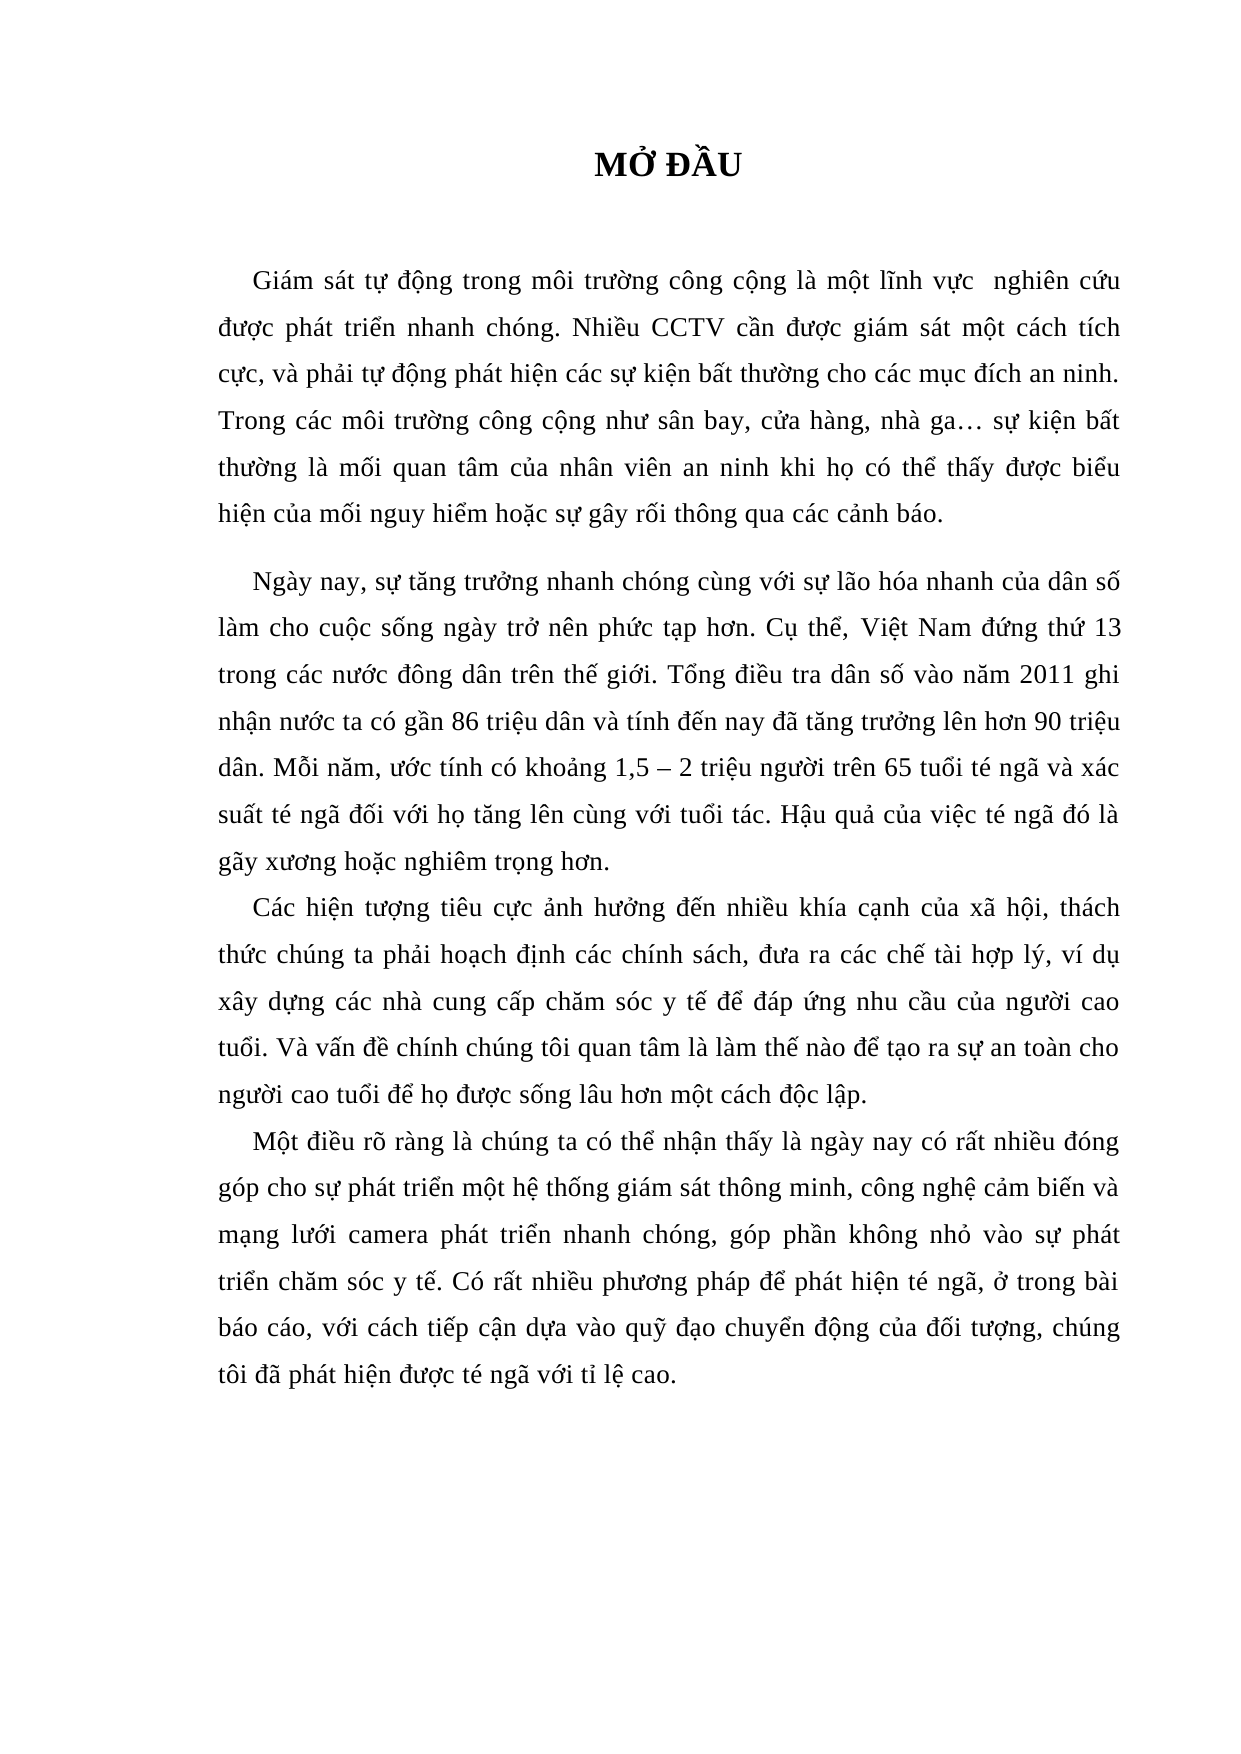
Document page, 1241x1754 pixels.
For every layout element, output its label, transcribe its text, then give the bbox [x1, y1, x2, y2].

text Giám sát tự động trong môi trường công cộng là một lĩnh vực nghiên cứu được phát triển nhanh chóng. Nhiều CCTV cần được giám sát một cách tích cực, và phải tự động phát hiện các sự kiện bất thường cho các mục đích an ninh. Trong các môi trường công cộng như sân bay, cửa hàng, nhà ga… sự kiện bất thường là mối quan tâm của nhân viên an ninh khi họ có thể thấy được biểu hiện của mối nguy hiểm hoặc sự gây rối thông qua các cảnh báo. [218, 264, 1122, 528]
list Ngày nay, sự tăng trưởng nhanh chóng cùng với sự lão hóa nhanh của dân số làm cho cuộc sống ngày trở nên phức tạp hơn. Cụ thể, Việt Nam đứng thứ 13 trong các nước đông dân trên thế giới. Tổng điều tra dân số vào năm 2011 ghi nhận nước ta có gần 86 triệu dân và tính đến nay đã tăng trưởng lên hơn 90 triệu dân. Mỗi năm, ước tính có khoảng 1,5 – 2 triệu người trên 65 tuổi té ngã và xác suất té ngã đối với họ tăng lên cùng với tuổi tác. Hậu quả của việc té ngã đó là gãy xương hoặc nghiêm trọng hơn. [218, 565, 1122, 658]
list Các hiện tượng tiêu cực ảnh hưởng đến nhiều khía cạnh của xã hội, thách thức chúng ta phải hoạch định các chính sách, đưa ra các chế tài hợp lý, ví dụ xây dựng các nhà cung cấp chăm sóc y tế để đáp ứng nhu cầu của người cao tuổi. Và vấn đề chính chúng tôi quan tâm là làm thế nào để tạo ra sự an toàn cho người cao tuổi để họ được sống lâu hơn một cách độc lập. [218, 891, 1122, 1109]
list Ngày nay, sự tăng trưởng nhanh chóng cùng với sự lão hóa nhanh của dân số làm cho cuộc sống ngày trở nên phức tạp hơn. Cụ thể, Việt Nam đứng thứ 13 trong các nước đông dân trên thế giới. Tổng điều tra dân số vào năm 2011 ghi nhận nước ta có gần 86 triệu dân và tính đến nay đã tăng trưởng lên hơn 90 triệu dân. Mỗi năm, ước tính có khoảng 1,5 – 2 triệu người trên 65 tuổi té ngã và xác suất té ngã đối với họ tăng lên cùng với tuổi tác. Hậu quả của việc té ngã đó là gãy xương hoặc nghiêm trọng hơn. [218, 689, 1122, 876]
subtitle MỞ ĐẦU [215, 143, 1122, 184]
list Một điều rõ ràng là chúng ta có thể nhận thấy là ngày nay có rất nhiều đóng góp cho sự phát triển một hệ thống giám sát thông minh, công nghệ cảm biến và mạng lưới camera phát triển nhanh chóng, góp phần không nhỏ vào sự phát triển chăm sóc y tế. Có rất nhiều phương pháp để phát hiện té ngã, ở trong bài báo cáo, với cách tiếp cận dựa vào quỹ đạo chuyển động của đối tượng, chúng tôi đã phát hiện được té ngã với tỉ lệ cao. [218, 1125, 1122, 1389]
